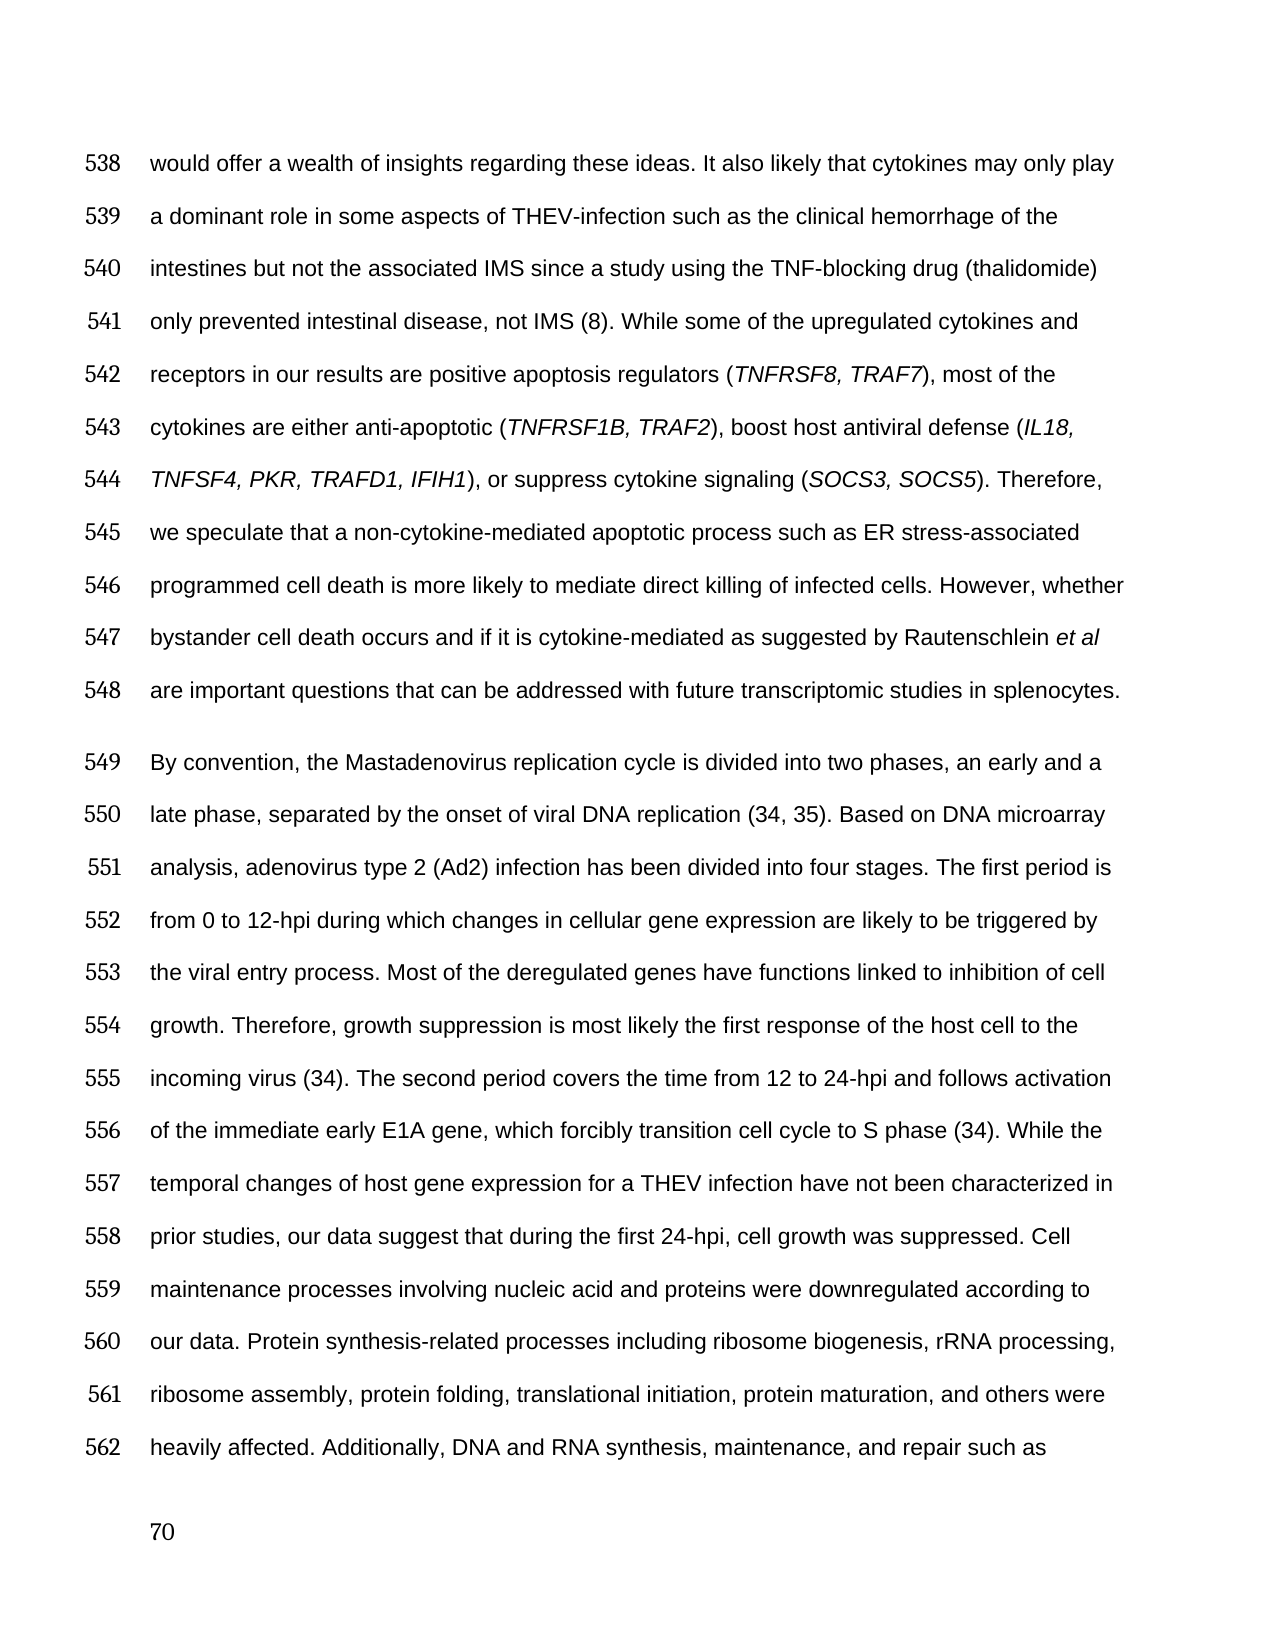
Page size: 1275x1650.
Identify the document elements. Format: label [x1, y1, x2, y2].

text [150, 150, 1125, 703]
text [150, 748, 1125, 1460]
